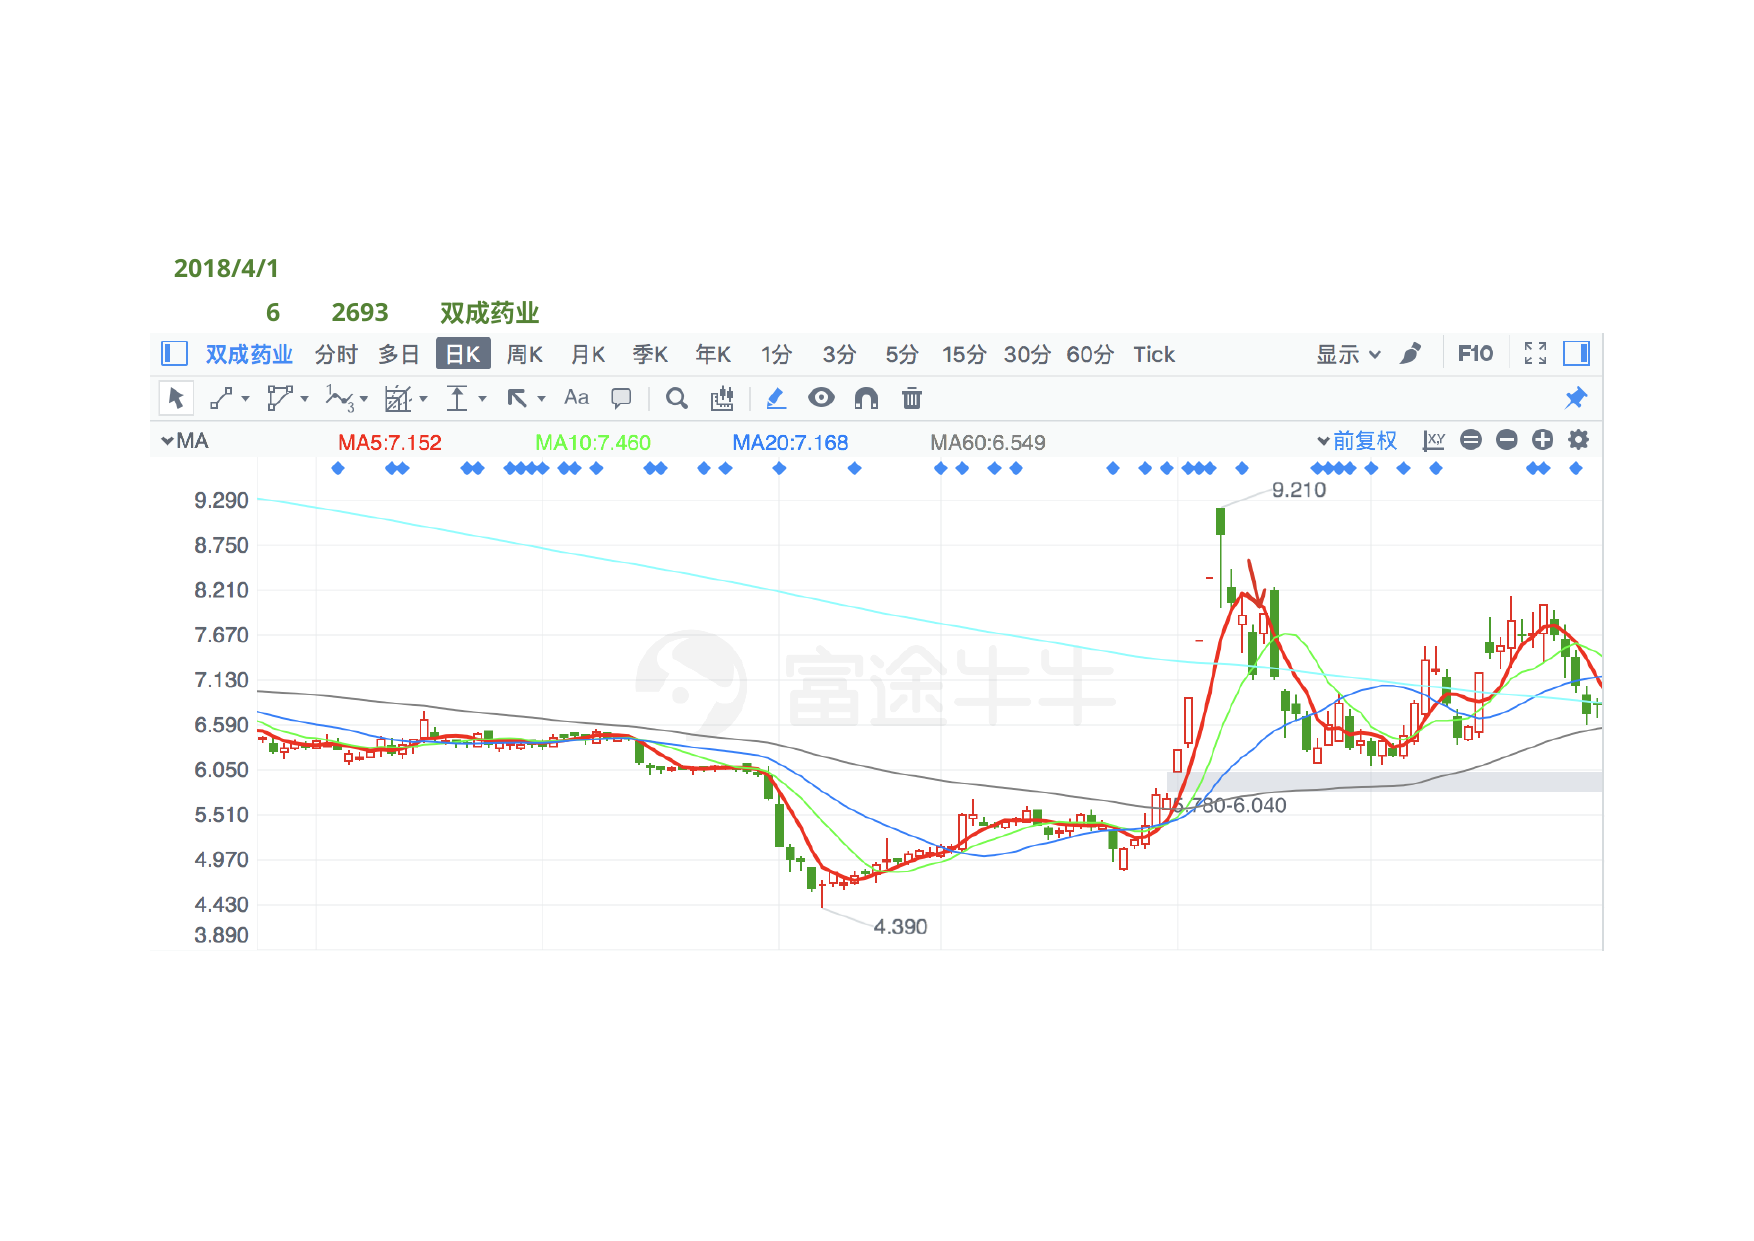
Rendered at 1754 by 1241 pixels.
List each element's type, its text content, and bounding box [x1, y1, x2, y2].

table_header 2018/4/16 [150, 246, 291, 333]
table_header 2693 [291, 246, 429, 333]
table_header 双成药业 [429, 246, 564, 333]
picture [150, 333, 1605, 951]
